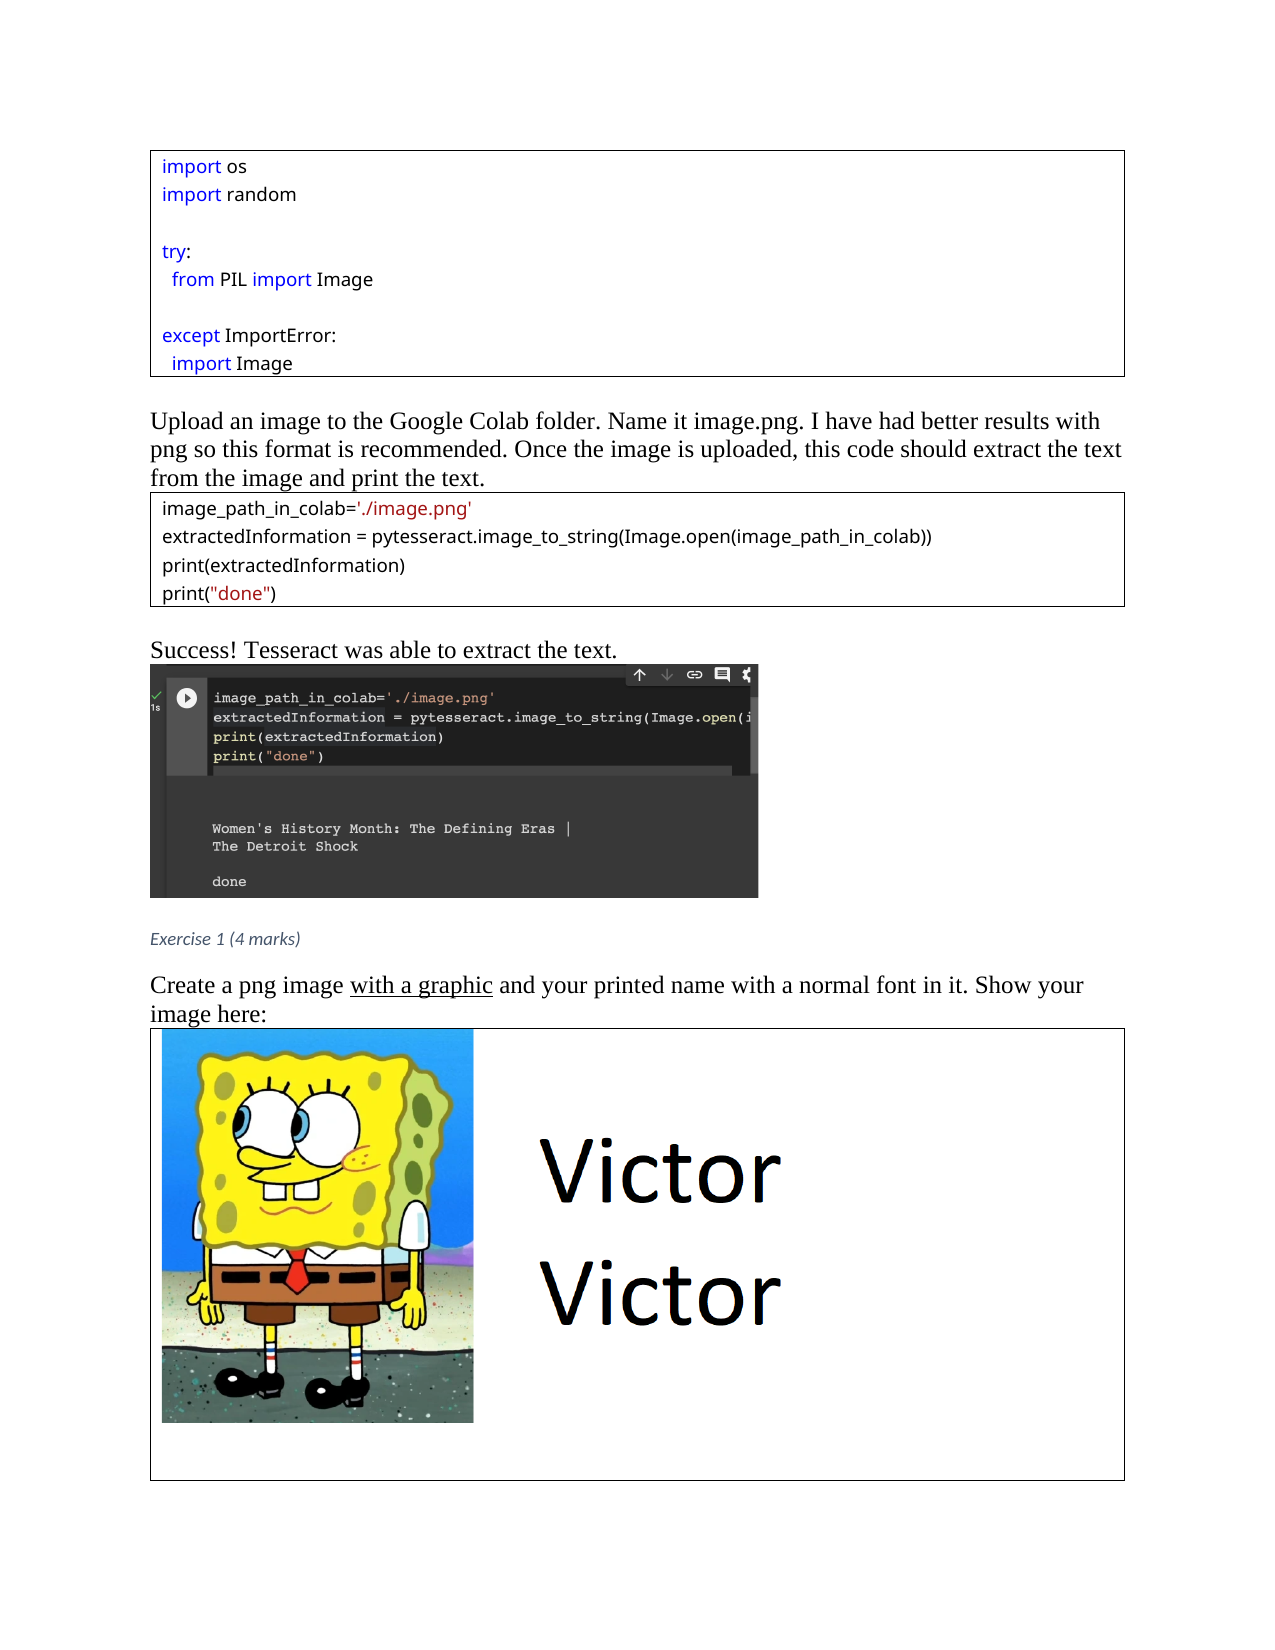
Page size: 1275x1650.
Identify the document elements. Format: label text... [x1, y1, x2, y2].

picture [150, 664, 759, 898]
text Upload an image to the Google Colab folder. Name it image.png. I have had better results with png so this format is recommended. Once the image is uploaded, this code should extract the text from the image and print the text. [150, 406, 1125, 492]
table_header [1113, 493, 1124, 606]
text Success! Tesseract was able to extract the text. [150, 635, 1125, 664]
picture [161, 1029, 946, 1480]
text Create a png image with a graphic and your printed name with a normal font in it. Show your image here: [150, 971, 1125, 1028]
table_header [946, 1029, 1124, 1480]
table_header [151, 1029, 161, 1480]
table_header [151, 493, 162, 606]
